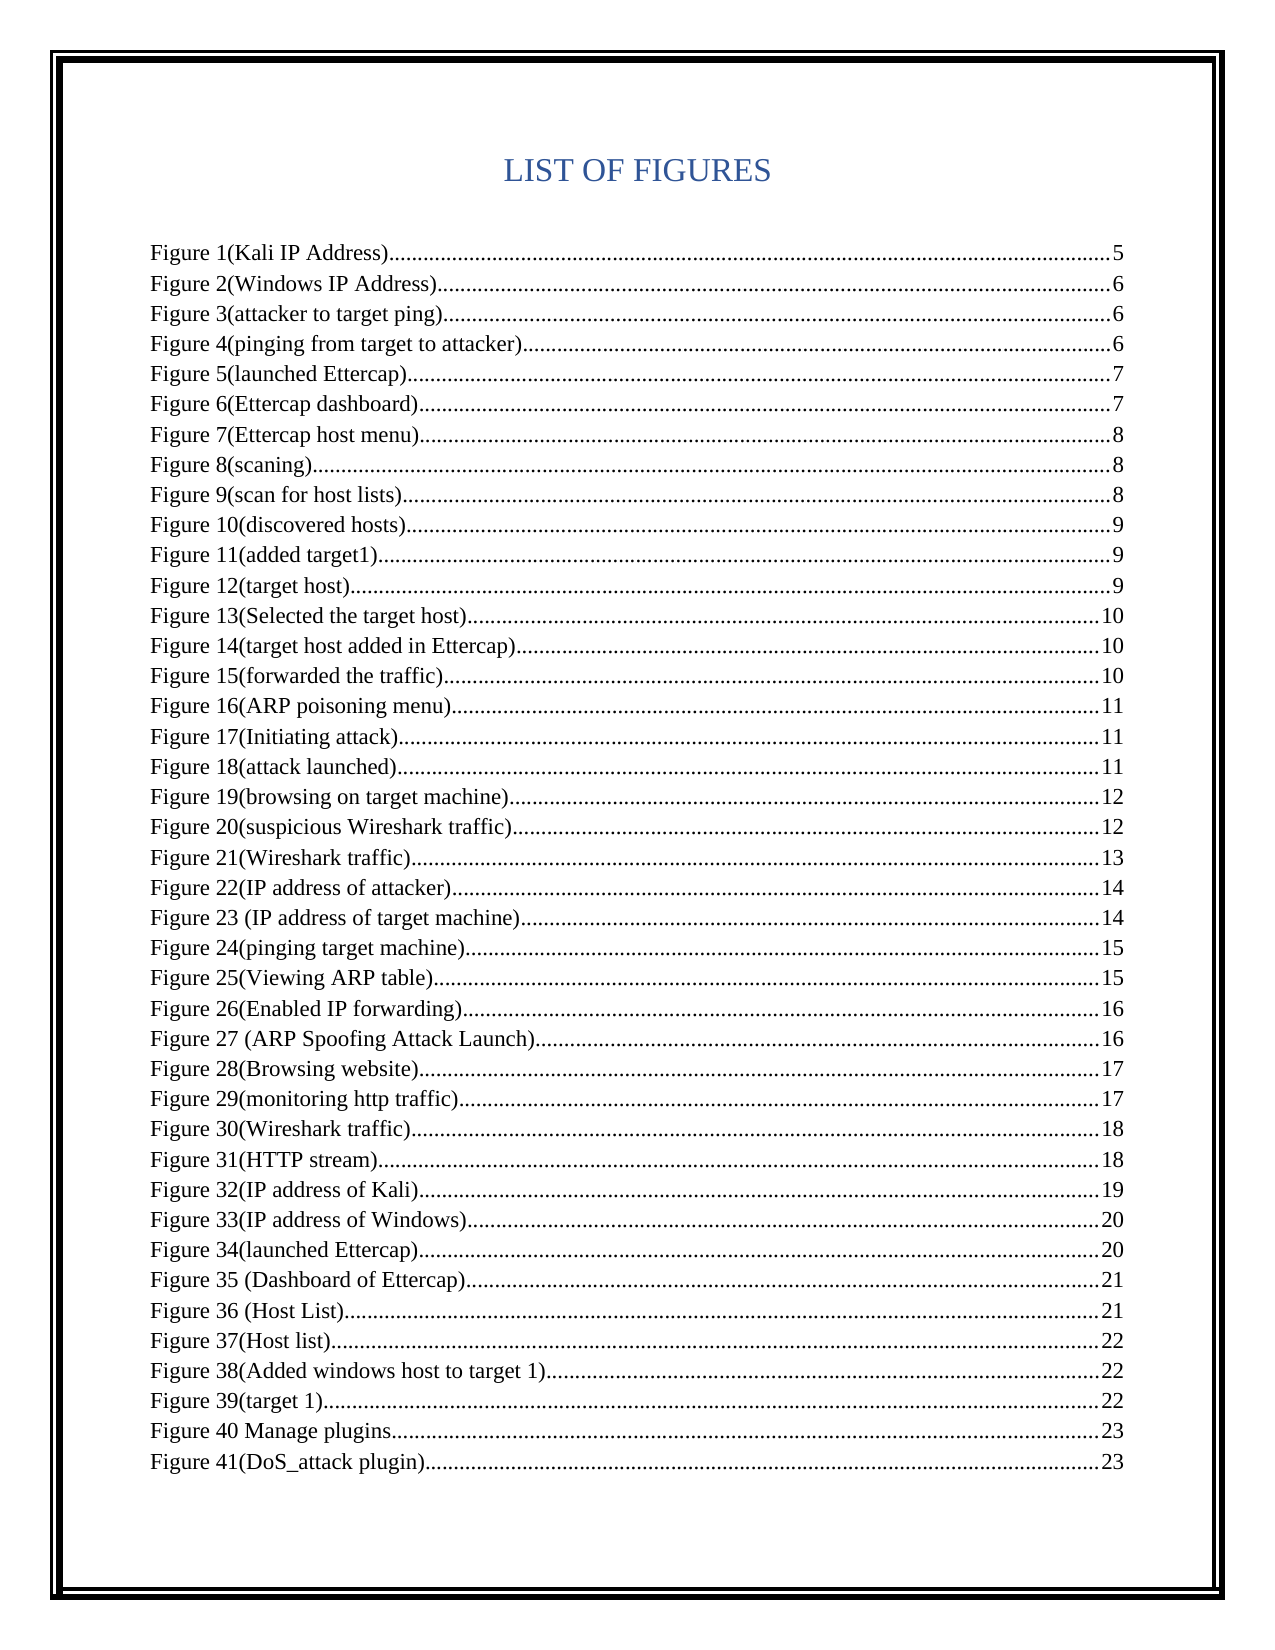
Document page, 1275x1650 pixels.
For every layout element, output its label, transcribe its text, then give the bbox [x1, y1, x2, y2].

text Figure 31(HTTP stream) 18 [150, 1146, 1125, 1172]
text Figure 32(IP address of Kali) 19 [150, 1176, 1125, 1202]
text Figure 20(suspicious Wireshark traffic) 12 [150, 813, 1125, 840]
text Figure 29(monitoring http traffic) 17 [150, 1085, 1125, 1112]
text Figure 26(Enabled IP forwarding) 16 [150, 994, 1125, 1021]
text Figure 18(attack launched) 11 [150, 753, 1125, 779]
text Figure 25(Viewing ARP table) 15 [150, 964, 1125, 991]
text Figure 1(Kali IP Address) 5 [150, 239, 1125, 266]
text Figure 12(target host) 9 [150, 572, 1125, 598]
text Figure 3(attacker to target ping) 6 [150, 300, 1125, 326]
text Figure 28(Browsing website) 17 [150, 1055, 1125, 1081]
text Figure 38(Added windows host to target 1) 22 [150, 1357, 1125, 1383]
text Figure 22(IP address of attacker) 14 [150, 874, 1125, 900]
text Figure 27 (ARP Spoofing Attack Launch) 16 [150, 1025, 1125, 1051]
text Figure 7(Ettercap host menu) 8 [150, 421, 1125, 447]
text Figure 17(Initiating attack) 11 [150, 723, 1125, 749]
text Figure 37(Host list) 22 [150, 1327, 1125, 1353]
text Figure 21(Wireshark traffic) 13 [150, 843, 1125, 870]
text Figure 9(scan for host lists) 8 [150, 481, 1125, 507]
text Figure 15(forwarded the traffic) 10 [150, 662, 1125, 689]
text Figure 24(pinging target machine) 15 [150, 934, 1125, 961]
text Figure 39(target 1) 22 [150, 1387, 1125, 1414]
text Figure 2(Windows IP Address) 6 [150, 269, 1125, 296]
text Figure 11(added target1) 9 [150, 541, 1125, 568]
text Figure 35 (Dashboard of Ettercap) 21 [150, 1266, 1125, 1293]
text Figure 40 Manage plugins 23 [150, 1417, 1125, 1444]
text Figure 8(scaning) 8 [150, 451, 1125, 477]
text Figure 6(Ettercap dashboard) 7 [150, 390, 1125, 417]
text Figure 16(ARP poisoning menu) 11 [150, 692, 1125, 719]
text Figure 13(Selected the target host) 10 [150, 602, 1125, 628]
text Figure 33(IP address of Windows) 20 [150, 1206, 1125, 1232]
text Figure 34(launched Ettercap) 20 [150, 1236, 1125, 1263]
text Figure 36 (Host List) 21 [150, 1297, 1125, 1323]
text Figure 41(DoS_attack plugin) 23 [150, 1448, 1125, 1474]
text Figure 10(discovered hosts) 9 [150, 511, 1125, 538]
text Figure 5(launched Ettercap) 7 [150, 360, 1125, 387]
text Figure 30(Wireshark traffic) 18 [150, 1115, 1125, 1142]
text Figure 14(target host added in Ettercap) 10 [150, 632, 1125, 658]
text Figure 23 (IP address of target machine) 14 [150, 904, 1125, 930]
text Figure 19(browsing on target machine) 12 [150, 783, 1125, 809]
text Figure 4(pinging from target to attacker) 6 [150, 330, 1125, 356]
subtitle LIST OF FIGURES [150, 150, 1125, 188]
